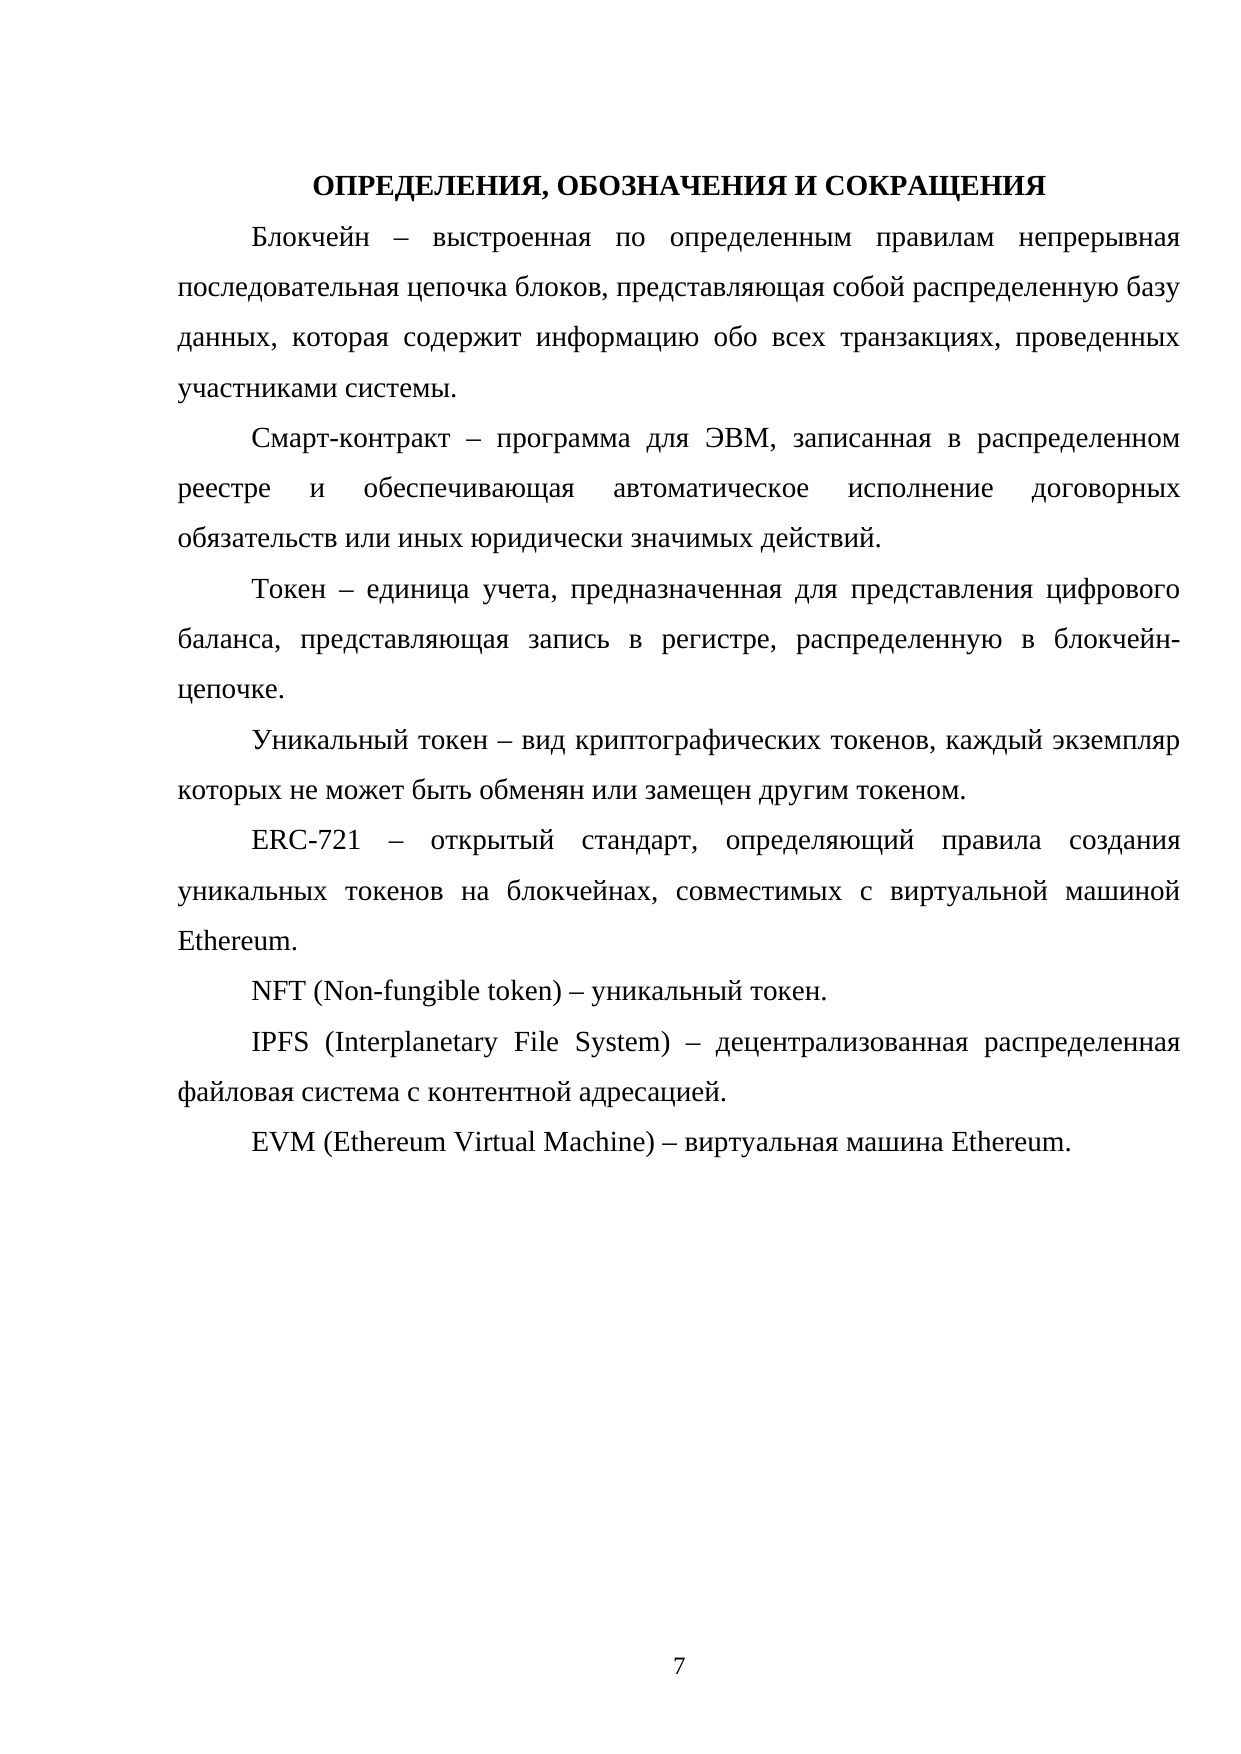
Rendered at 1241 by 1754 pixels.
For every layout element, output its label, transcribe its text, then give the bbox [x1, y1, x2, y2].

text Смарт-контракт – программа для ЭВМ, записанная в распределенном реестре и обеспечивающая автоматическое исполнение договорных обязательств или иных юридически значимых действий. [177, 420, 1181, 554]
subtitle ОПРЕДЕЛЕНИЯ, ОБОЗНАЧЕНИЯ И СОКРАЩЕНИЯ [177, 168, 1181, 202]
text IPFS (Interplanetary File System) – децентрализованная распределенная файловая система с контентной адресацией. [177, 1024, 1181, 1108]
text Токен – единица учета, предназначенная для представления цифрового баланса, представляющая запись в регистре, распределенную в блокчейн-цепочке. [177, 571, 1181, 705]
text Уникальный токен – вид криптографических токенов, каждый экземпляр которых не может быть обменян или замещен другим токеном. [177, 722, 1181, 806]
text NFT (Non-fungible token) – уникальный токен. [177, 973, 1181, 1007]
text Блокчейн – выстроенная по определенным правилам непрерывная последовательная цепочка блоков, представляющая собой распределенную базу данных, которая содержит информацию обо всех транзакциях, проведенных участниками системы. [177, 219, 1181, 403]
text EVM (Ethereum Virtual Machine) – виртуальная машина Ethereum. [177, 1124, 1181, 1158]
text ERC-721 – открытый стандарт, определяющий правила создания уникальных токенов на блокчейнах, совместимых с виртуальной машиной Ethereum. [177, 822, 1181, 957]
